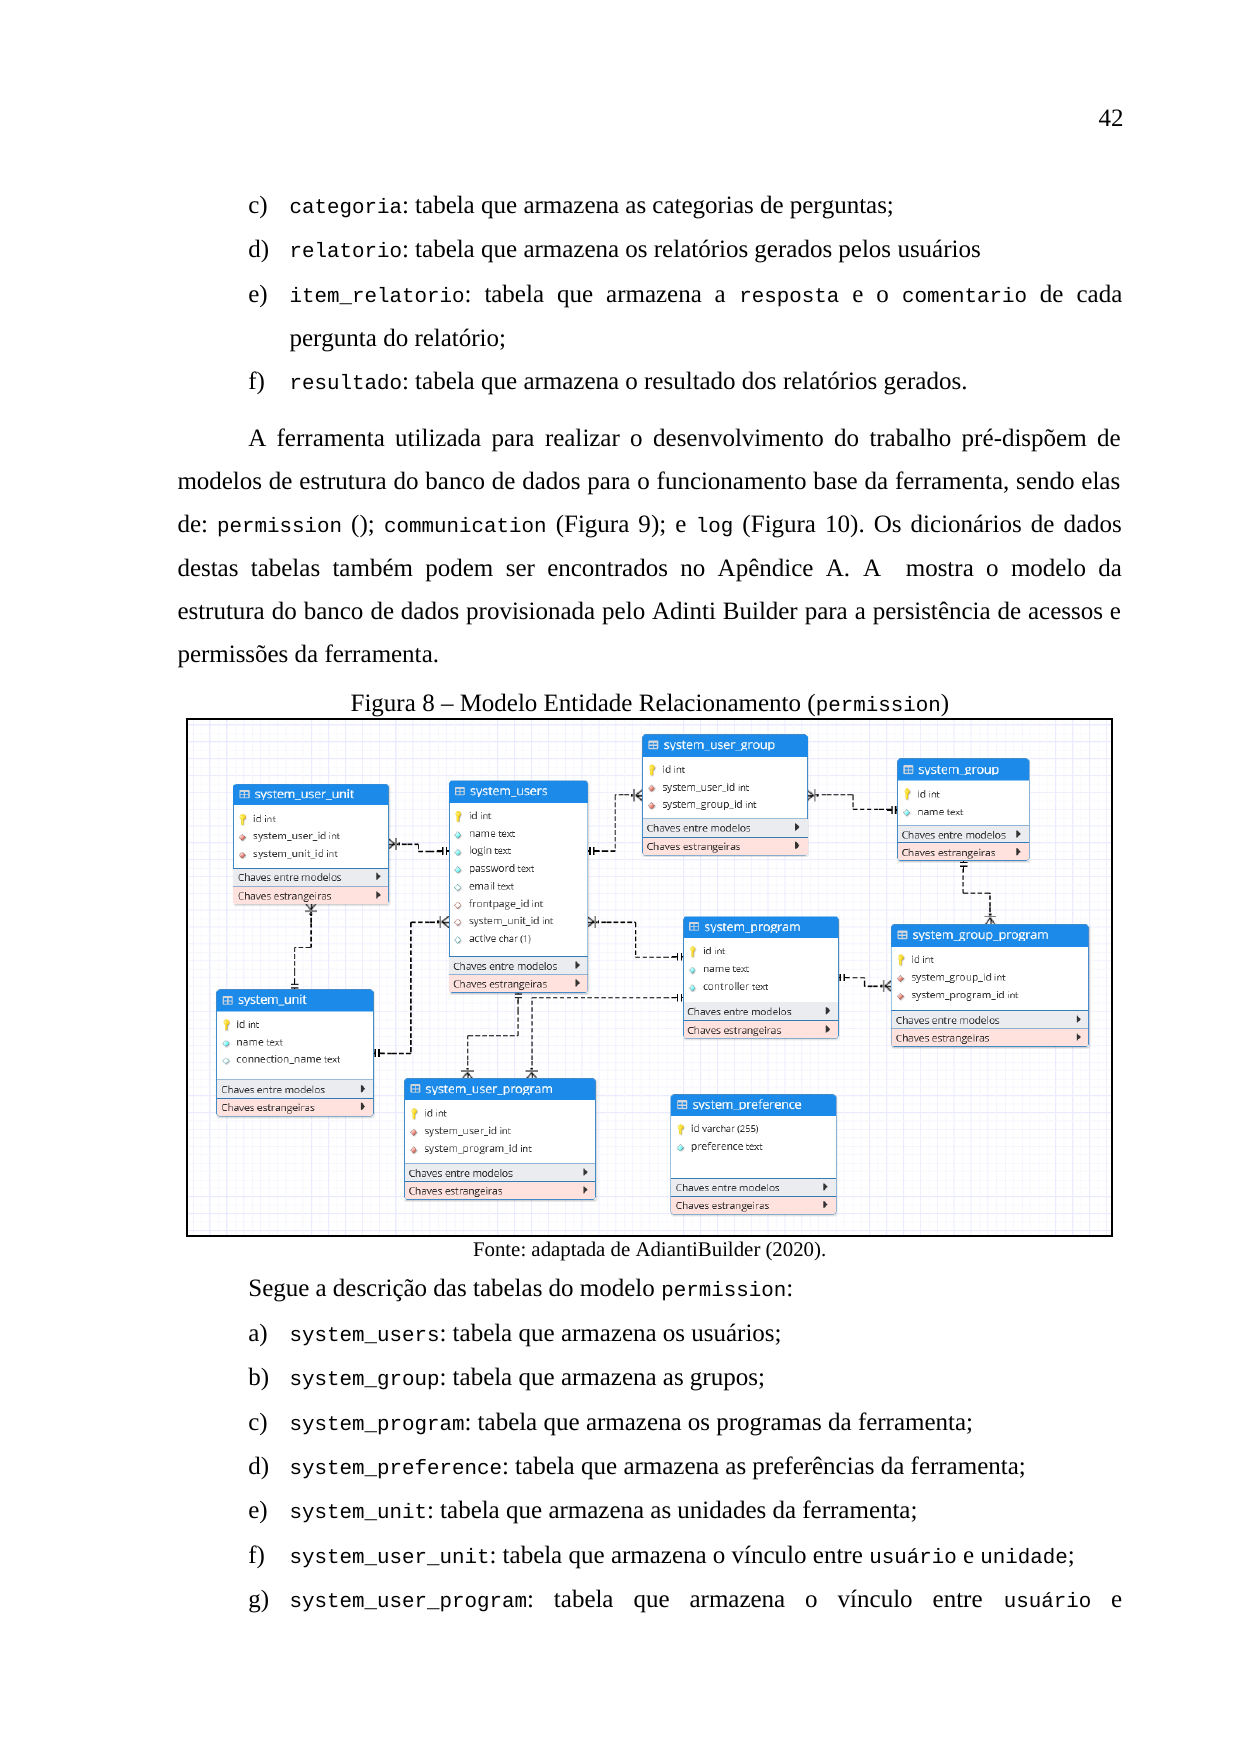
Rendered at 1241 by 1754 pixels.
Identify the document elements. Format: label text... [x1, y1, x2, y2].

list relatorio: tabela que armazena os relatórios gerados pelos usuários [248, 234, 1122, 264]
text A ferramenta utilizada para realizar o desenvolvimento do trabalho pré-dispõem de modelos de estrutura do banco de dados para o funcionamento base da ferramenta, sendo elas de: permission (Figura 8); communication (Figura 9); e log (Figura 10). Os dicionários de dados destas tabelas também podem ser encontrados no Apêndice A. A Figura 8 mostra o modelo da estrutura do banco de dados provisionada pelo Adinti Builder para a persistência de acessos e permissões da ferramenta. [177, 423, 1122, 668]
text Fonte: adaptada de AdiantiBuilder (2020). [177, 1237, 1122, 1261]
list system_unit: tabela que armazena as unidades da ferramenta; [248, 1495, 1122, 1525]
list system_preference: tabela que armazena as preferências da ferramenta; [248, 1451, 1122, 1481]
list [248, 1584, 1122, 1614]
text Figura 8 – Modelo Entidade Relacionamento (permission) [177, 688, 1122, 718]
list resultado: tabela que armazena o resultado dos relatórios gerados. [248, 366, 1122, 395]
list system_group: tabela que armazena as grupos; [248, 1362, 1122, 1392]
text Segue a descrição das tabelas do modelo permission: [177, 1273, 1122, 1303]
list system_program: tabela que armazena os programas da ferramenta; [248, 1407, 1122, 1436]
list categoria: tabela que armazena as categorias de perguntas; [248, 190, 1122, 219]
list system_user_unit: tabela que armazena o vínculo entre usuário e unidade; [248, 1540, 1122, 1569]
list system_users: tabela que armazena os usuários; [248, 1318, 1122, 1347]
list item_relatorio: tabela que armazena a resposta e o comentario de cada pergunta do relatório; [248, 279, 1122, 351]
picture [188, 720, 1111, 1235]
